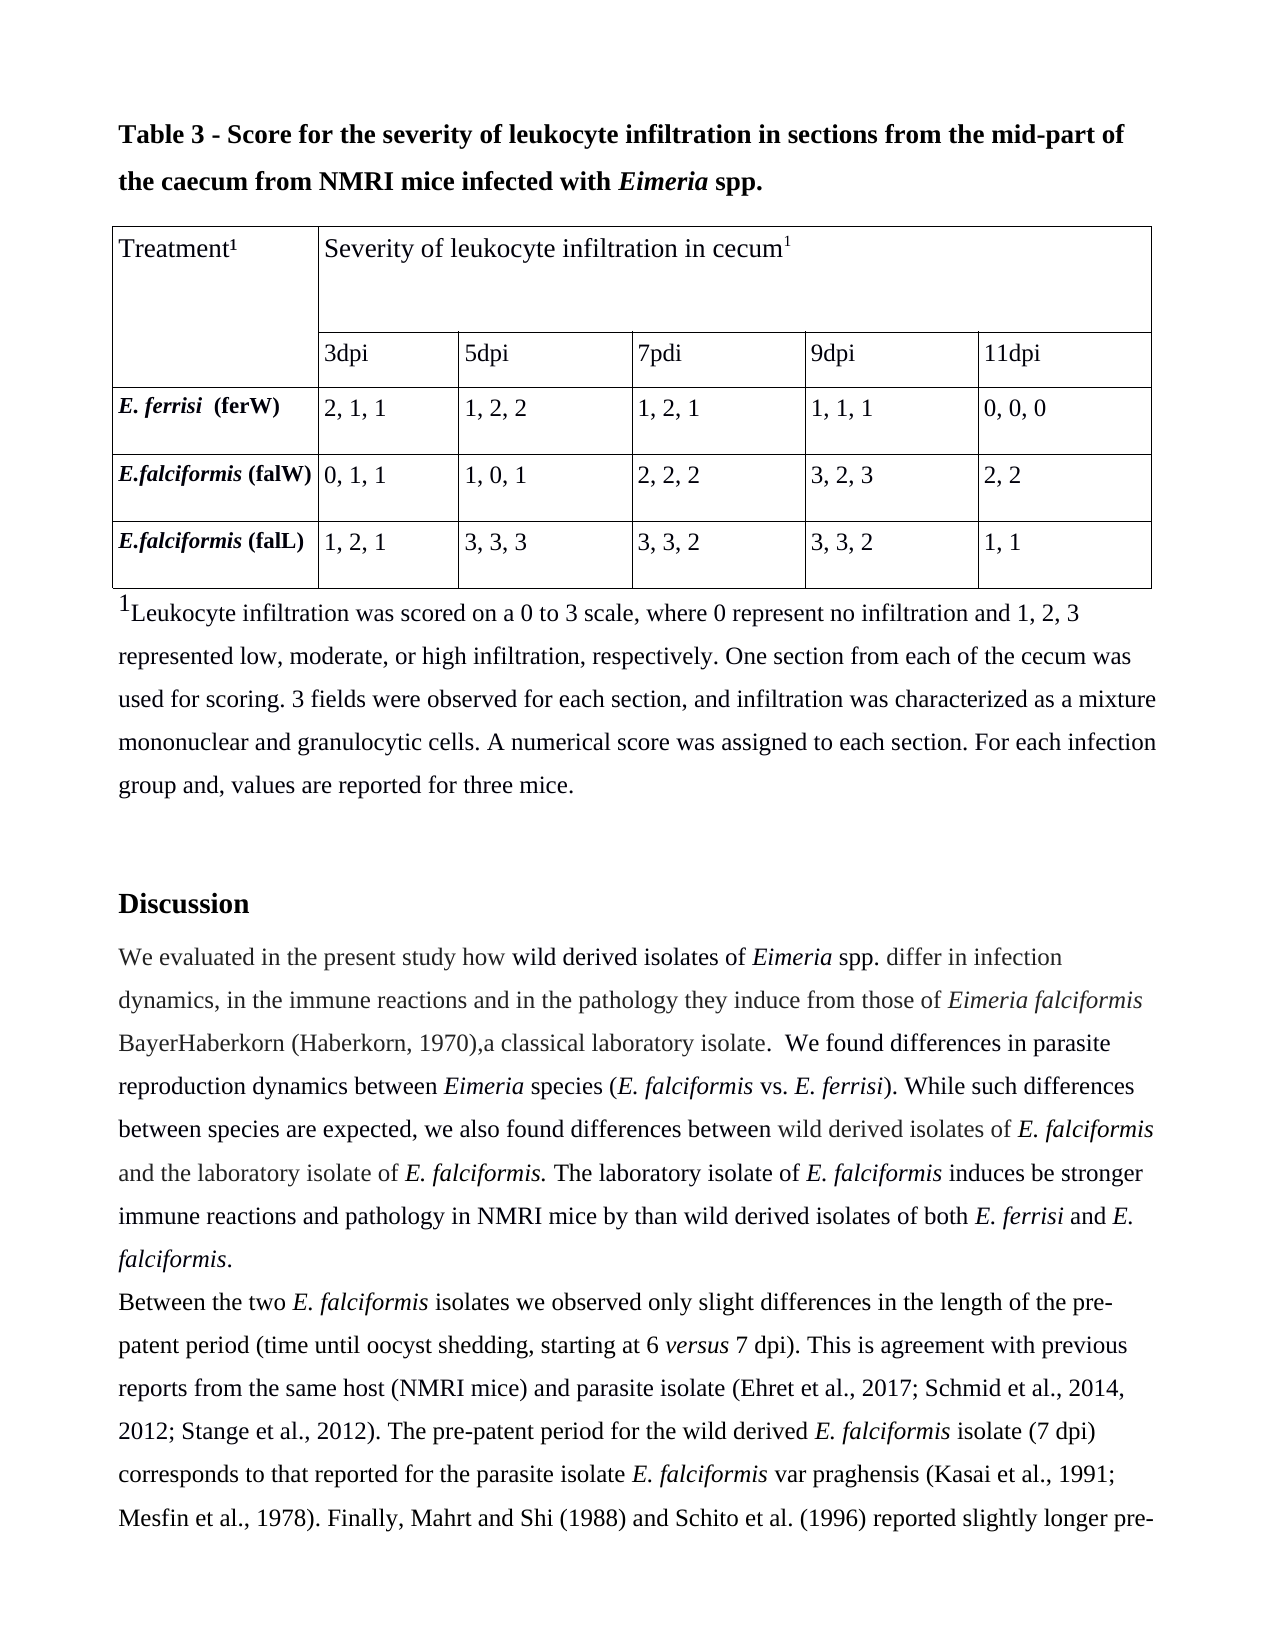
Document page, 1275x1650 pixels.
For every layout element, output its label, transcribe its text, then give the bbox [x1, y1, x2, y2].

table_cell E. ferrisi (ferW) [113, 388, 318, 453]
table_cell 1, 1 [979, 522, 1151, 588]
table_cell 9dpi [806, 333, 978, 386]
text 1Leukocyte infiltration was scored on a 0 to 3 scale, where 0 represent no infiltration and 1, 2, 3 represented low, moderate, or high infiltration, respectively. One section from each of the cecum was used for scoring. 3 fields were observed for each section, and infiltration was characterized as a mixture mononuclear and granulocytic cells. A numerical score was assigned to each section. For each infection group and, values are reported for three mice. [118, 588, 1157, 799]
table_header Treatment¹ [113, 227, 318, 386]
table_cell 3, 3, 2 [633, 522, 805, 588]
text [118, 1287, 1157, 1531]
table_cell 1, 2, 2 [459, 388, 632, 453]
table_cell 2, 2 [979, 455, 1151, 521]
table_cell E.falciformis (falL) [113, 522, 318, 588]
table_cell 1, 2, 1 [633, 388, 805, 453]
table_cell 0, 1, 1 [319, 455, 458, 521]
table_cell 1, 1, 1 [806, 388, 978, 453]
table_cell 3dpi [319, 333, 458, 386]
table_header Severity of leukocyte infiltration in cecum1 [319, 227, 1151, 331]
text We evaluated in the present study how wild derived isolates of Eimeria spp. differ in infection dynamics, in the immune reactions and in the pathology they induce from those of Eimeria falciformis BayerHaberkorn (Haberkorn, 1970),a classical laboratory isolate. We found differences in parasite reproduction dynamics between Eimeria species (E. falciformis vs. E. ferrisi). While such differences between species are expected, we also found differences between wild derived isolates of E. falciformis and the laboratory isolate of E. falciformis. The laboratory isolate of E. falciformis induces be stronger immune reactions and pathology in NMRI mice by than wild derived isolates of both E. ferrisi and E. falciformis. [118, 942, 1157, 1273]
text Discussion [118, 886, 1157, 919]
table_cell 1, 2, 1 [319, 522, 458, 588]
table_cell 2, 1, 1 [319, 388, 458, 453]
table_cell 2, 2, 2 [633, 455, 805, 521]
table_cell 0, 0, 0 [979, 388, 1151, 453]
table_cell 3, 3, 3 [459, 522, 632, 588]
table_cell 5dpi [459, 333, 632, 386]
table_cell 3, 2, 3 [806, 455, 978, 521]
table_cell 1, 0, 1 [459, 455, 632, 521]
table_cell E.falciformis (falW) [113, 455, 318, 521]
table_cell 3, 3, 2 [806, 522, 978, 588]
text Table 3 - Score for the severity of leukocyte infiltration in sections from the mid-part of the caecum from NMRI mice infected with Eimeria spp. [118, 118, 1157, 196]
table_cell 7pdi [633, 333, 805, 386]
table_cell 11dpi [979, 333, 1151, 386]
